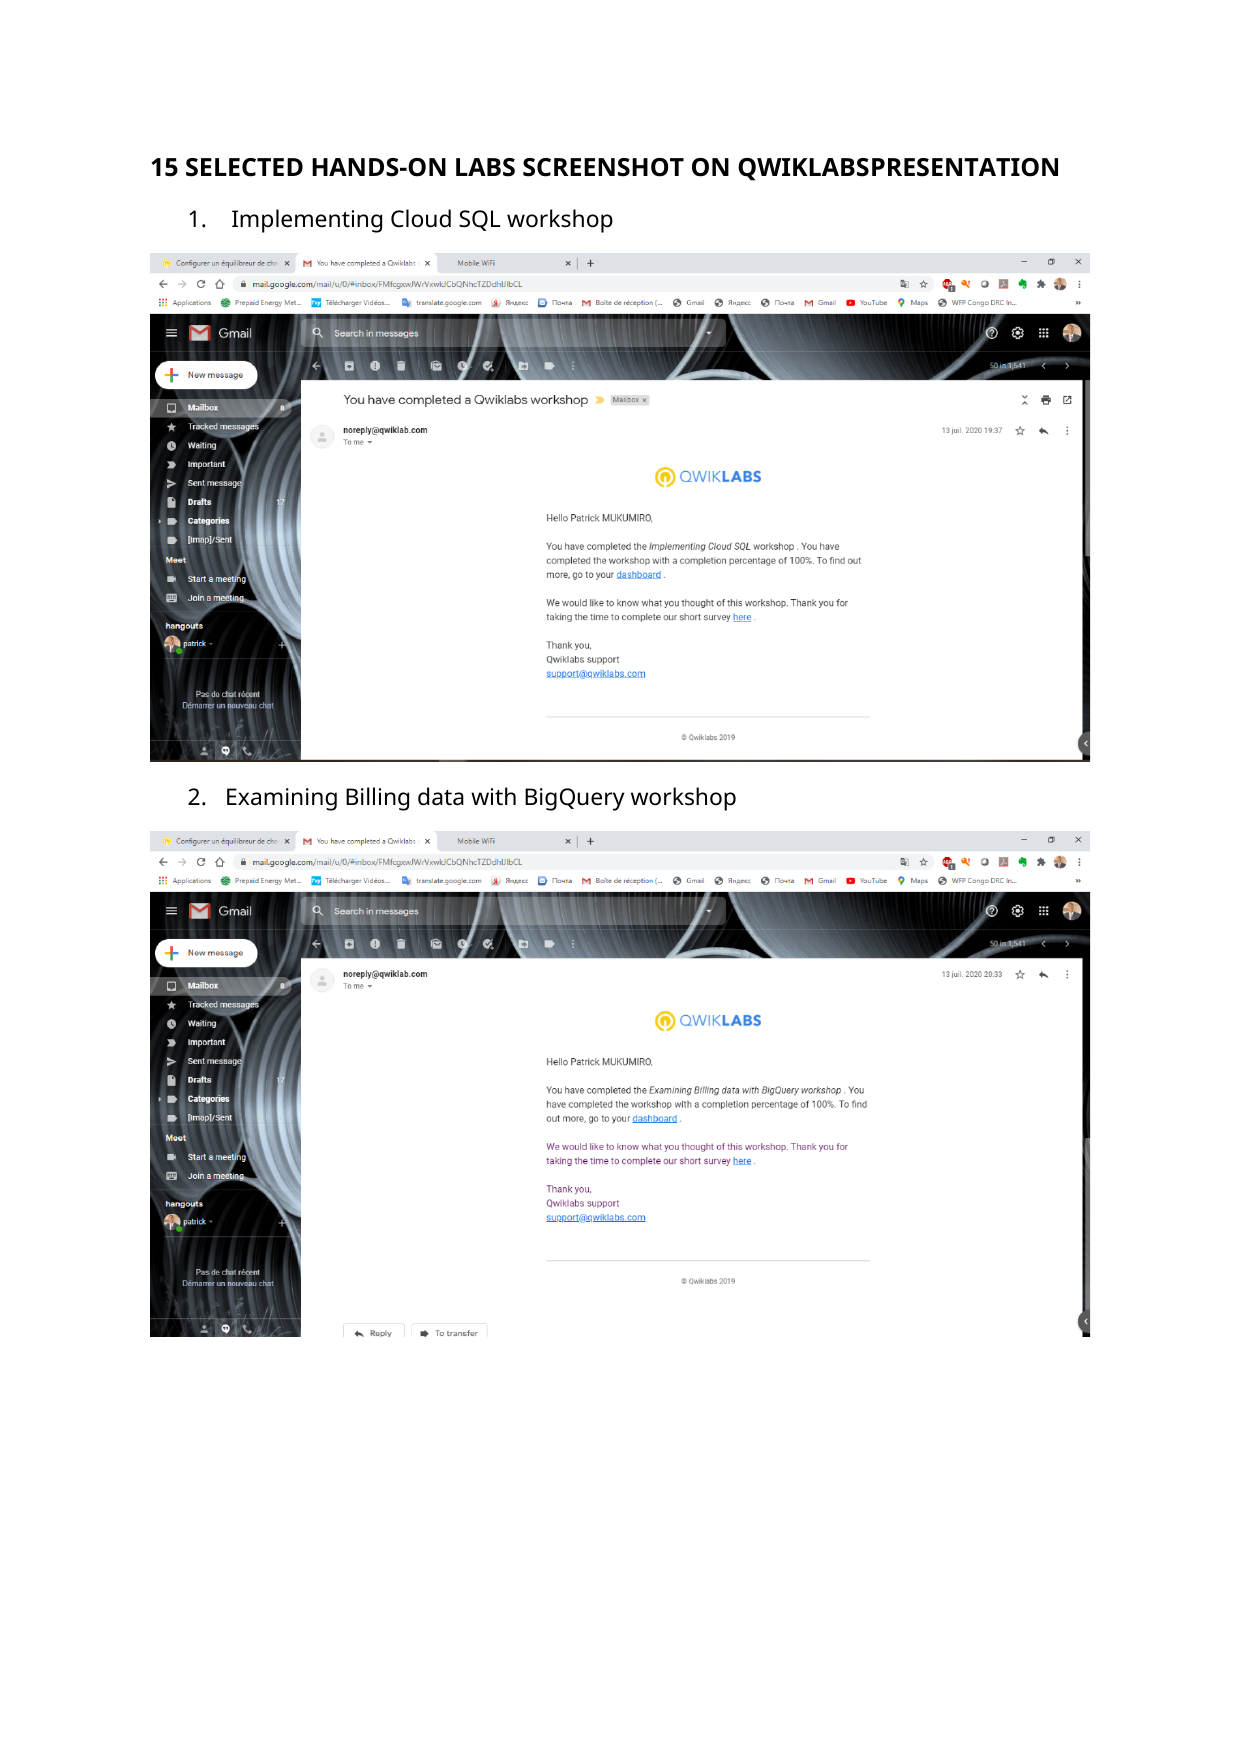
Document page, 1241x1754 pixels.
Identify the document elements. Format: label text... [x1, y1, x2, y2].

list Implementing Cloud SQL workshop [187, 203, 1090, 235]
list Examining Billing data with BigQuery workshop [187, 781, 1090, 812]
picture [150, 253, 1091, 762]
text 15 SELECTED HANDS-ON LABS SCREENSHOT ON QWIKLABSPRESENTATION [150, 150, 1090, 184]
picture [150, 831, 1091, 1337]
